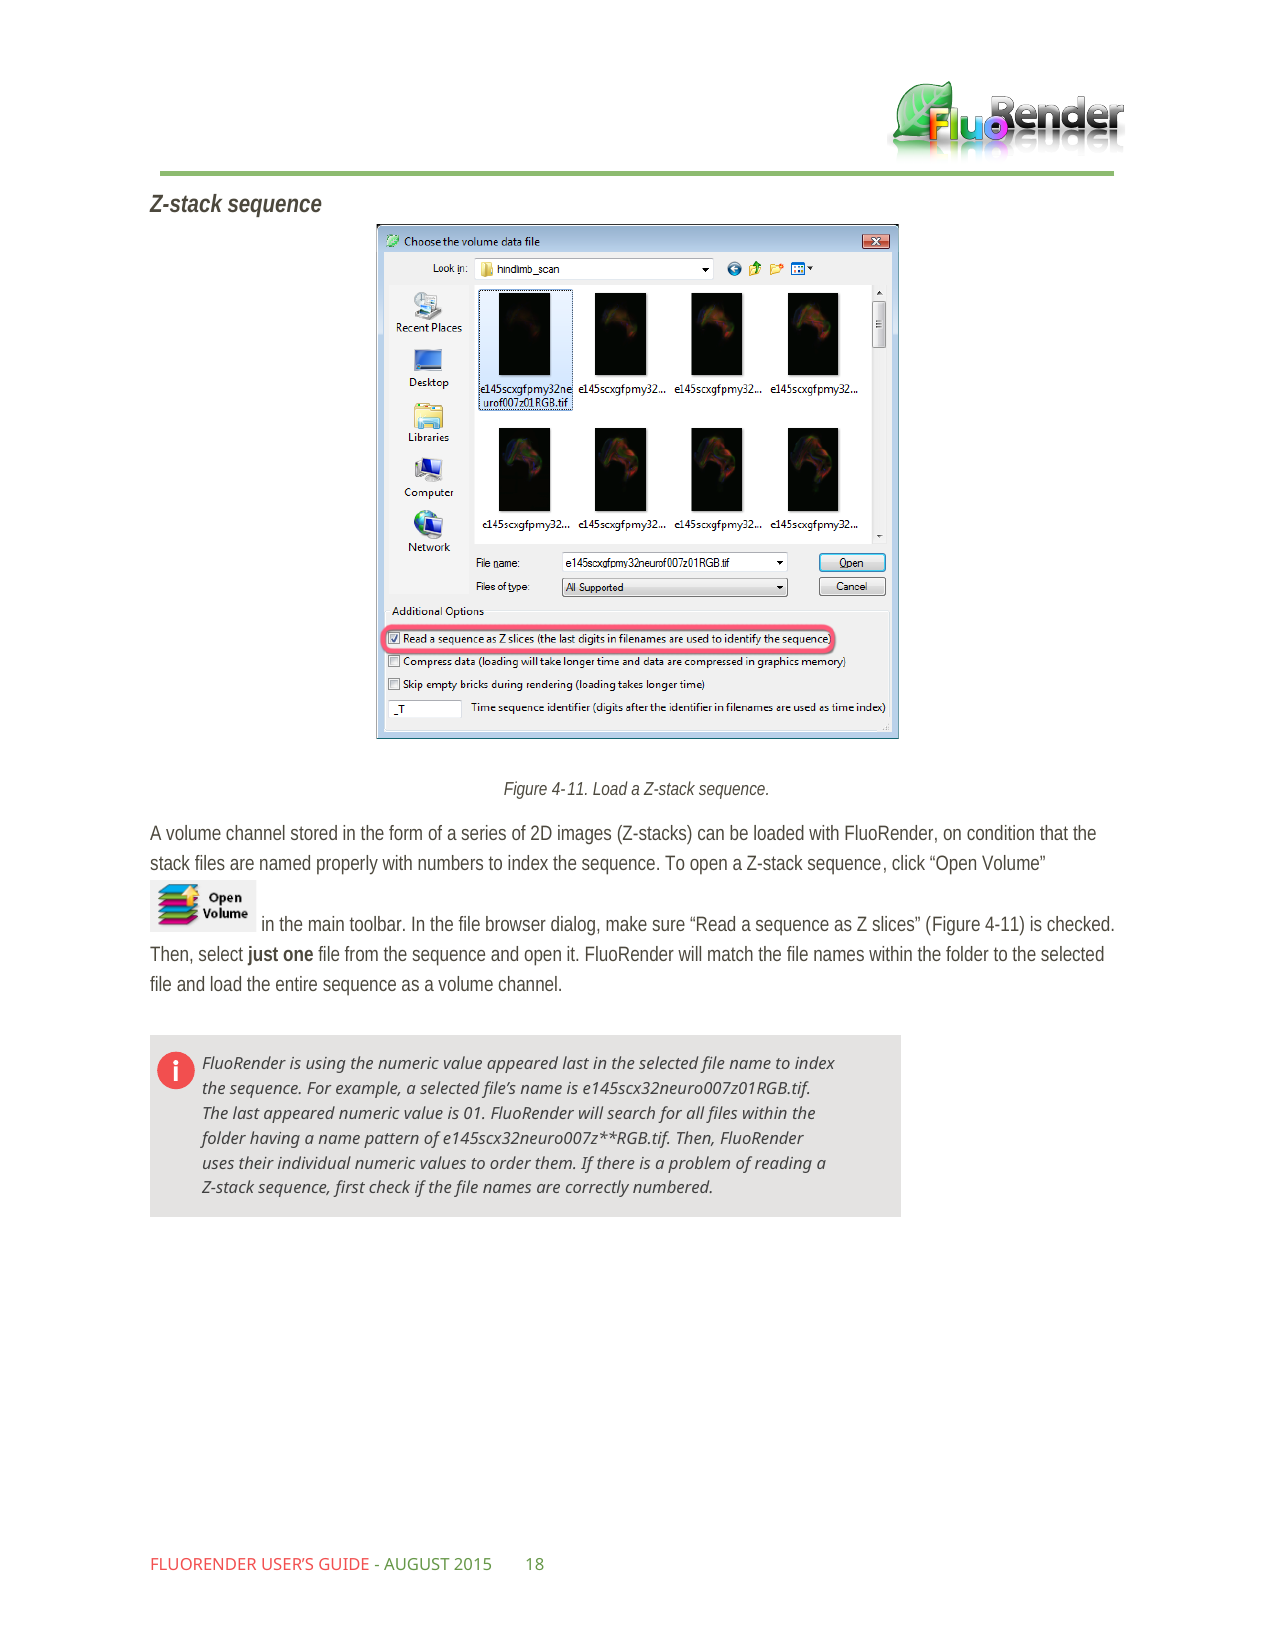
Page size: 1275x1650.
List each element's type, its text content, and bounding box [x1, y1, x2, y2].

picture [150, 880, 257, 932]
picture [376, 224, 899, 739]
table_header [150, 1035, 202, 1217]
subtitle Z-stack sequence [150, 189, 1125, 218]
picture [887, 75, 1125, 165]
table_header FluoRender is using the numeric value appeared last in the selected file name to index the sequence. For example, a selected file’s name is e145scx32neuro007z01RGB.tif. The last appeared numeric value is 01. FluoRender will search for all files within the folder having a name pattern of e145scx32neuro007z**RGB.tif. Then, FluoRender uses their individual numeric values to order them. If there is a problem of reading a Z-stack sequence, first check if the file names are correctly numbered. [202, 1035, 901, 1217]
